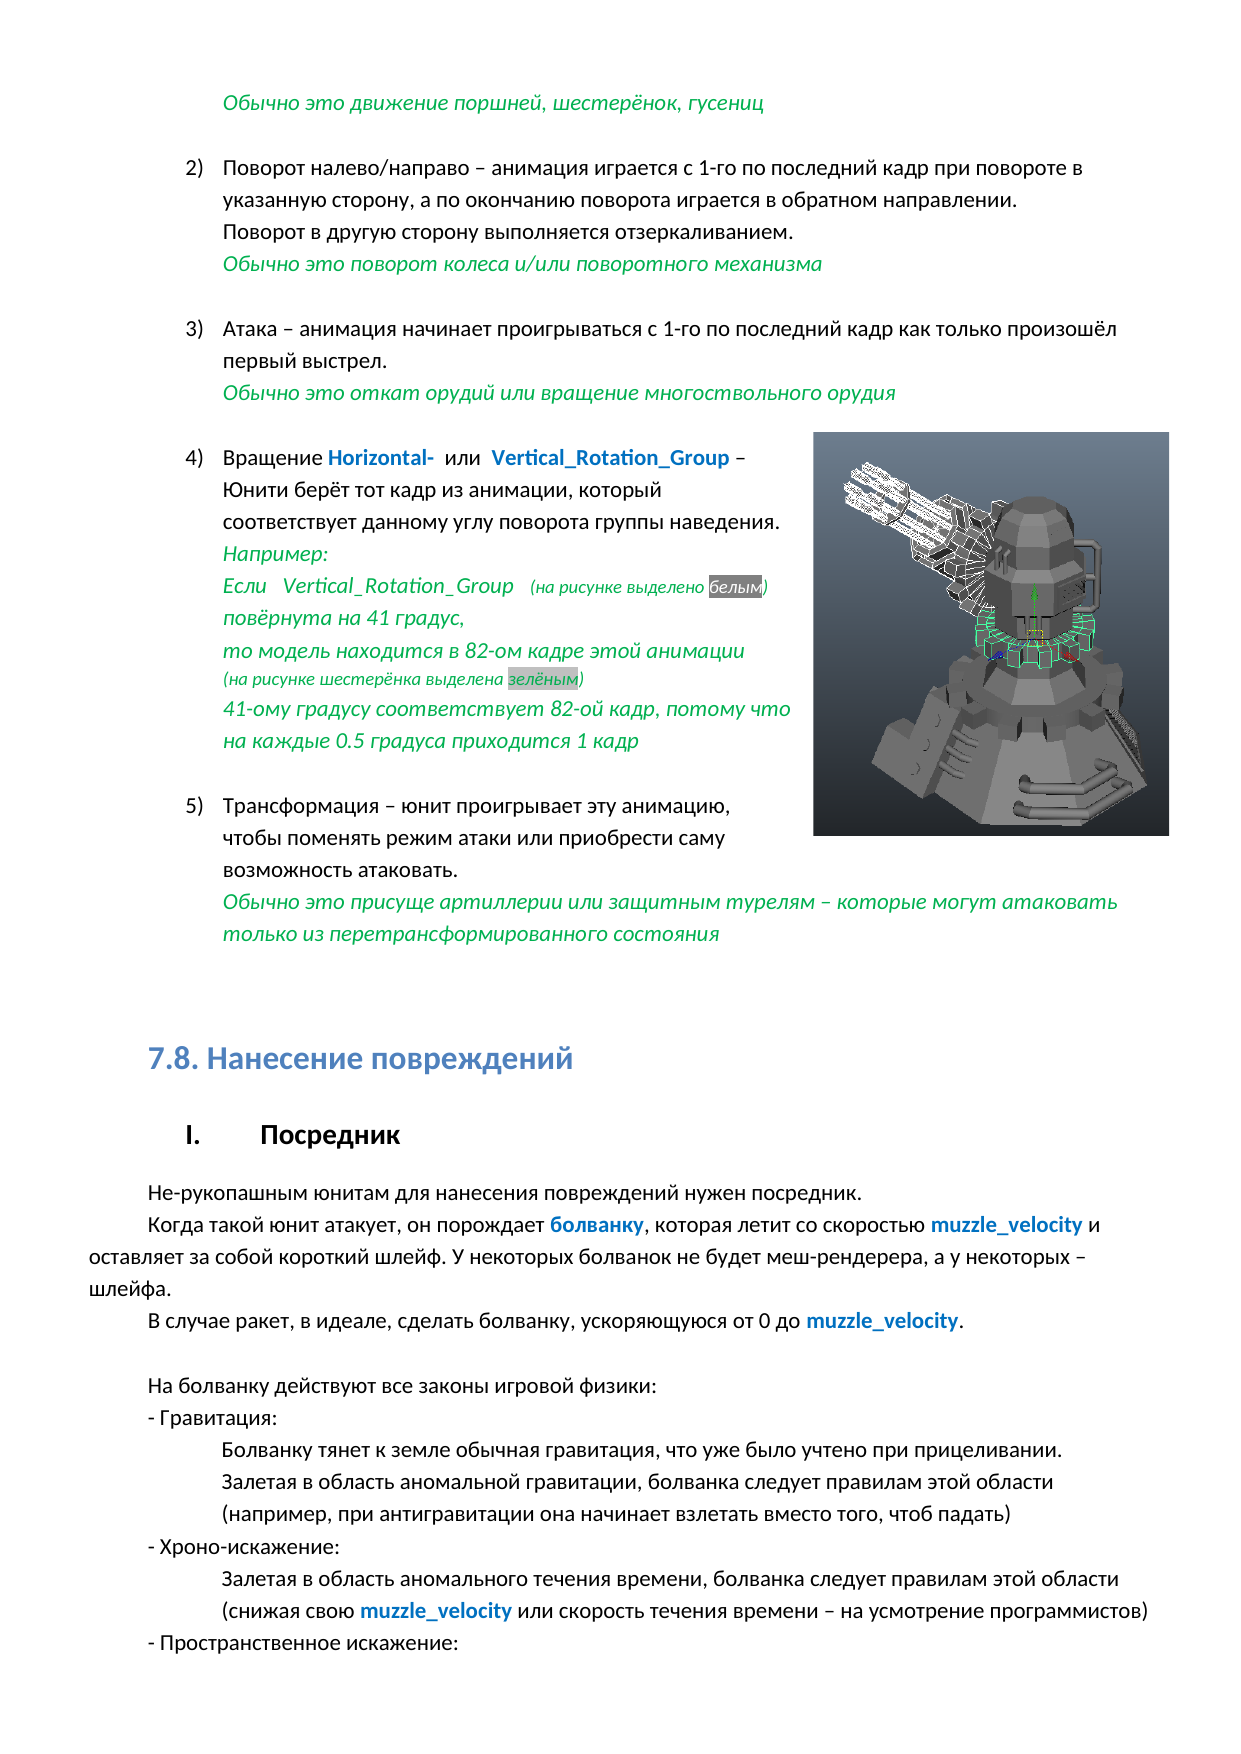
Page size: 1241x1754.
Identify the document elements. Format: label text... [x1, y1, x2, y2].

list Посредник [185, 1116, 1152, 1152]
subtitle 7.8. Нанесение повреждений [148, 1037, 1152, 1078]
text Залетая в область аномальной гравитации, болванка следует правилам этой области (например, при антигравитации она начинает взлетать вместо того, чтоб падать) [221, 1467, 1152, 1528]
list Атака – анимация начинает проигрываться с 1-го по последний кадр как только произошёл первый выстрел. Обычно это откат орудий или вращение многоствольного орудия [185, 314, 1152, 406]
list Например: Если Vertical_Rotation_Group (на рисунке выделено белым) повёрнута на 41 градус, то модель находится в 82-ом кадре этой анимации (на рисунке шестерёнка выделена зелёным) 41-ому градусу соответствует 82-ой кадр, потому что на каждые 0.5 градуса приходится 1 кадр [223, 539, 813, 787]
list Поворот налево/направо – анимация играется с 1-го по последний кадр при повороте в указанную сторону, а по окончанию поворота играется в обратном направлении. Поворот в другую сторону выполняется отзеркаливанием. [185, 153, 1152, 245]
text - Гравитация: [88, 1403, 1152, 1431]
text - Пространственное искажение: [88, 1628, 1152, 1656]
list Вращение Horizontal- или Vertical_Rotation_Group – Юнити берёт тот кадр из анимации, который соответствует данному углу поворота группы наведения. [185, 443, 813, 535]
text Когда такой юнит атакует, он порождает болванку, которая летит со скоростью muzzle_velocity и оставляет за собой короткий шлейф. У некоторых болванок не будет меш-рендерера, а у некоторых – шлейфа. [88, 1210, 1152, 1302]
text В случае ракет, в идеале, сделать болванку, ускоряющуюся от 0 до muzzle_velocity. [88, 1306, 1152, 1334]
text Залетая в область аномального течения времени, болванка следует правилам этой области (снижая свою muzzle_velocity или скорость течения времени – на усмотрение программистов) [221, 1564, 1152, 1624]
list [185, 88, 1152, 149]
text - Хроно-искажение: [88, 1532, 1152, 1560]
list Трансформация – юнит проигрывает эту анимацию, чтобы поменять режим атаки или приобрести саму возможность атаковать. Обычно это присуще артиллерии или защитным турелям – которые могут атаковать только из перетрансформированного состояния [185, 791, 1152, 948]
text Не-рукопашным юнитам для нанесения повреждений нужен посредник. [88, 1178, 1152, 1206]
text На болванку действуют все законы игровой физики: [88, 1371, 1152, 1399]
picture [813, 432, 1170, 836]
list Обычно это поворот колеса и/или поворотного механизма [223, 249, 1152, 310]
text Болванку тянет к земле обычная гравитация, что уже было учтено при прицеливании. [88, 1435, 1152, 1463]
